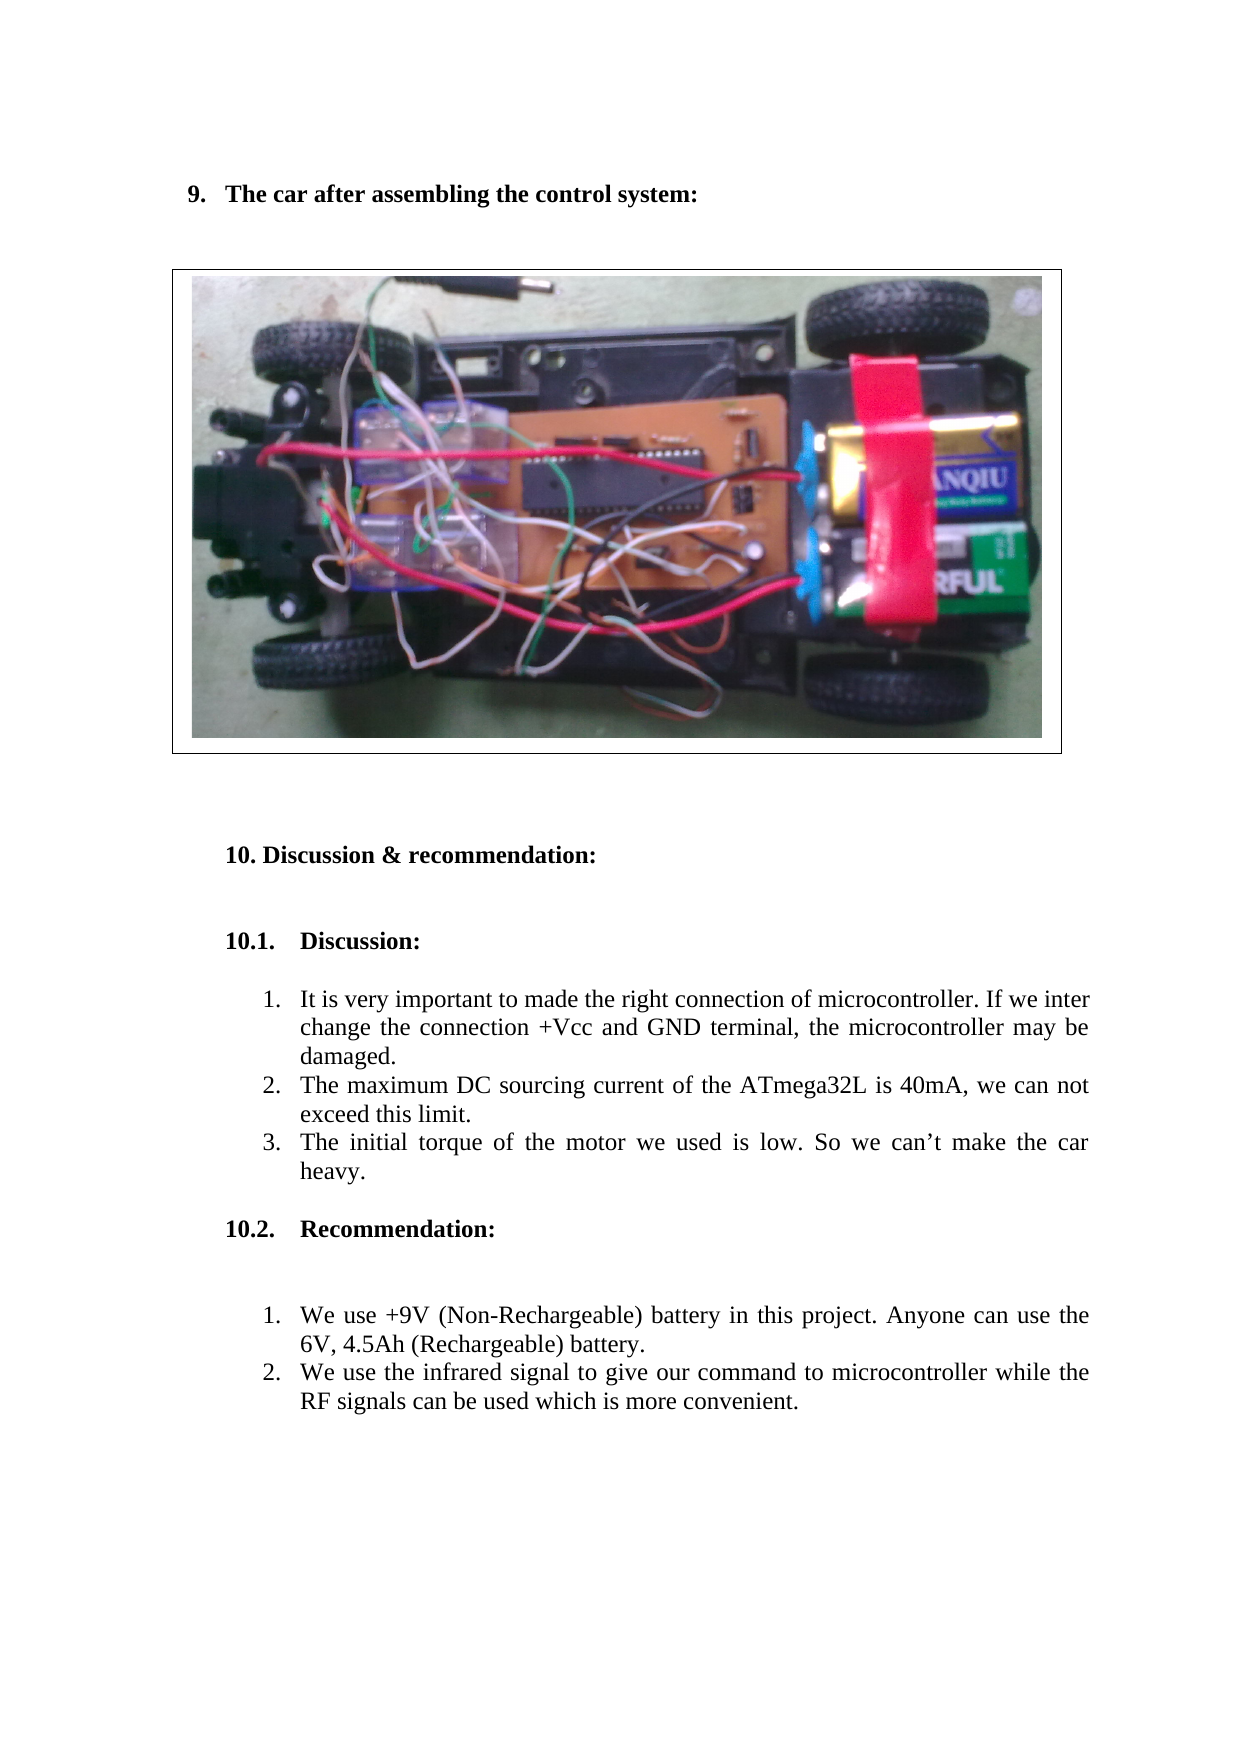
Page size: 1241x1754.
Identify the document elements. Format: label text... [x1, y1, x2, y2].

list Discussion: [225, 926, 1090, 955]
picture [191, 276, 1042, 738]
list We use the infrared signal to give our command to microcontroller while the RF signals can be used which is more convenient. [262, 1357, 1090, 1415]
list Recommendation: [225, 1214, 1090, 1242]
list The initial torque of the motor we used is low. So we can’t make the car heavy. [262, 1127, 1090, 1185]
list It is very important to made the right connection of microcontroller. If we inter change the connection +Vcc and GND terminal, the microcontroller may be damaged. [262, 984, 1090, 1070]
list We use +9V (Non-Rechargeable) battery in this project. Anyone can use the 6V, 4.5Ah (Rechargeable) battery. [262, 1300, 1090, 1357]
list The maximum DC sourcing current of the ATmega32L is 40mA, we can not exceed this limit. [262, 1070, 1090, 1127]
list Discussion & recommendation: [225, 840, 1090, 869]
list The car after assembling the control system: [187, 179, 1090, 207]
